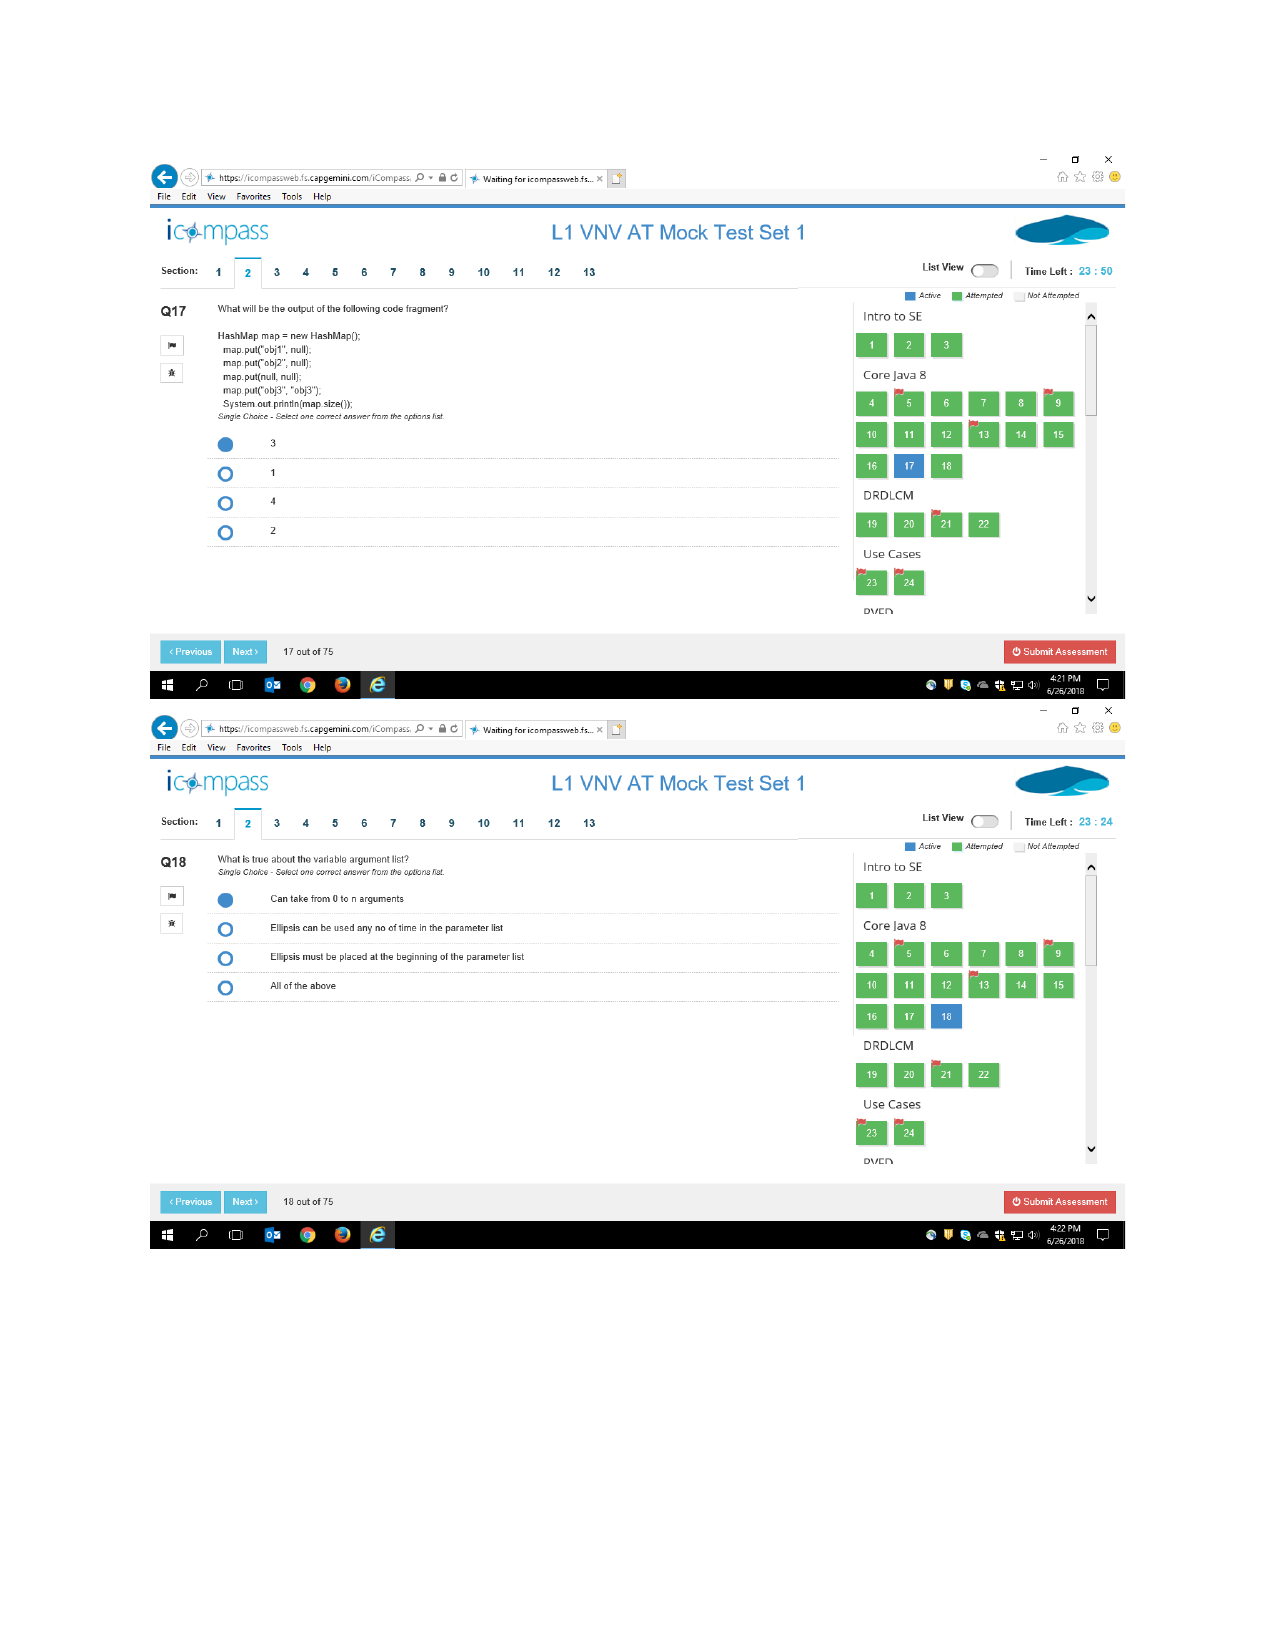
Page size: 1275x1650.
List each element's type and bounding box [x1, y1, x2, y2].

picture [150, 700, 1125, 1249]
picture [150, 150, 1125, 699]
